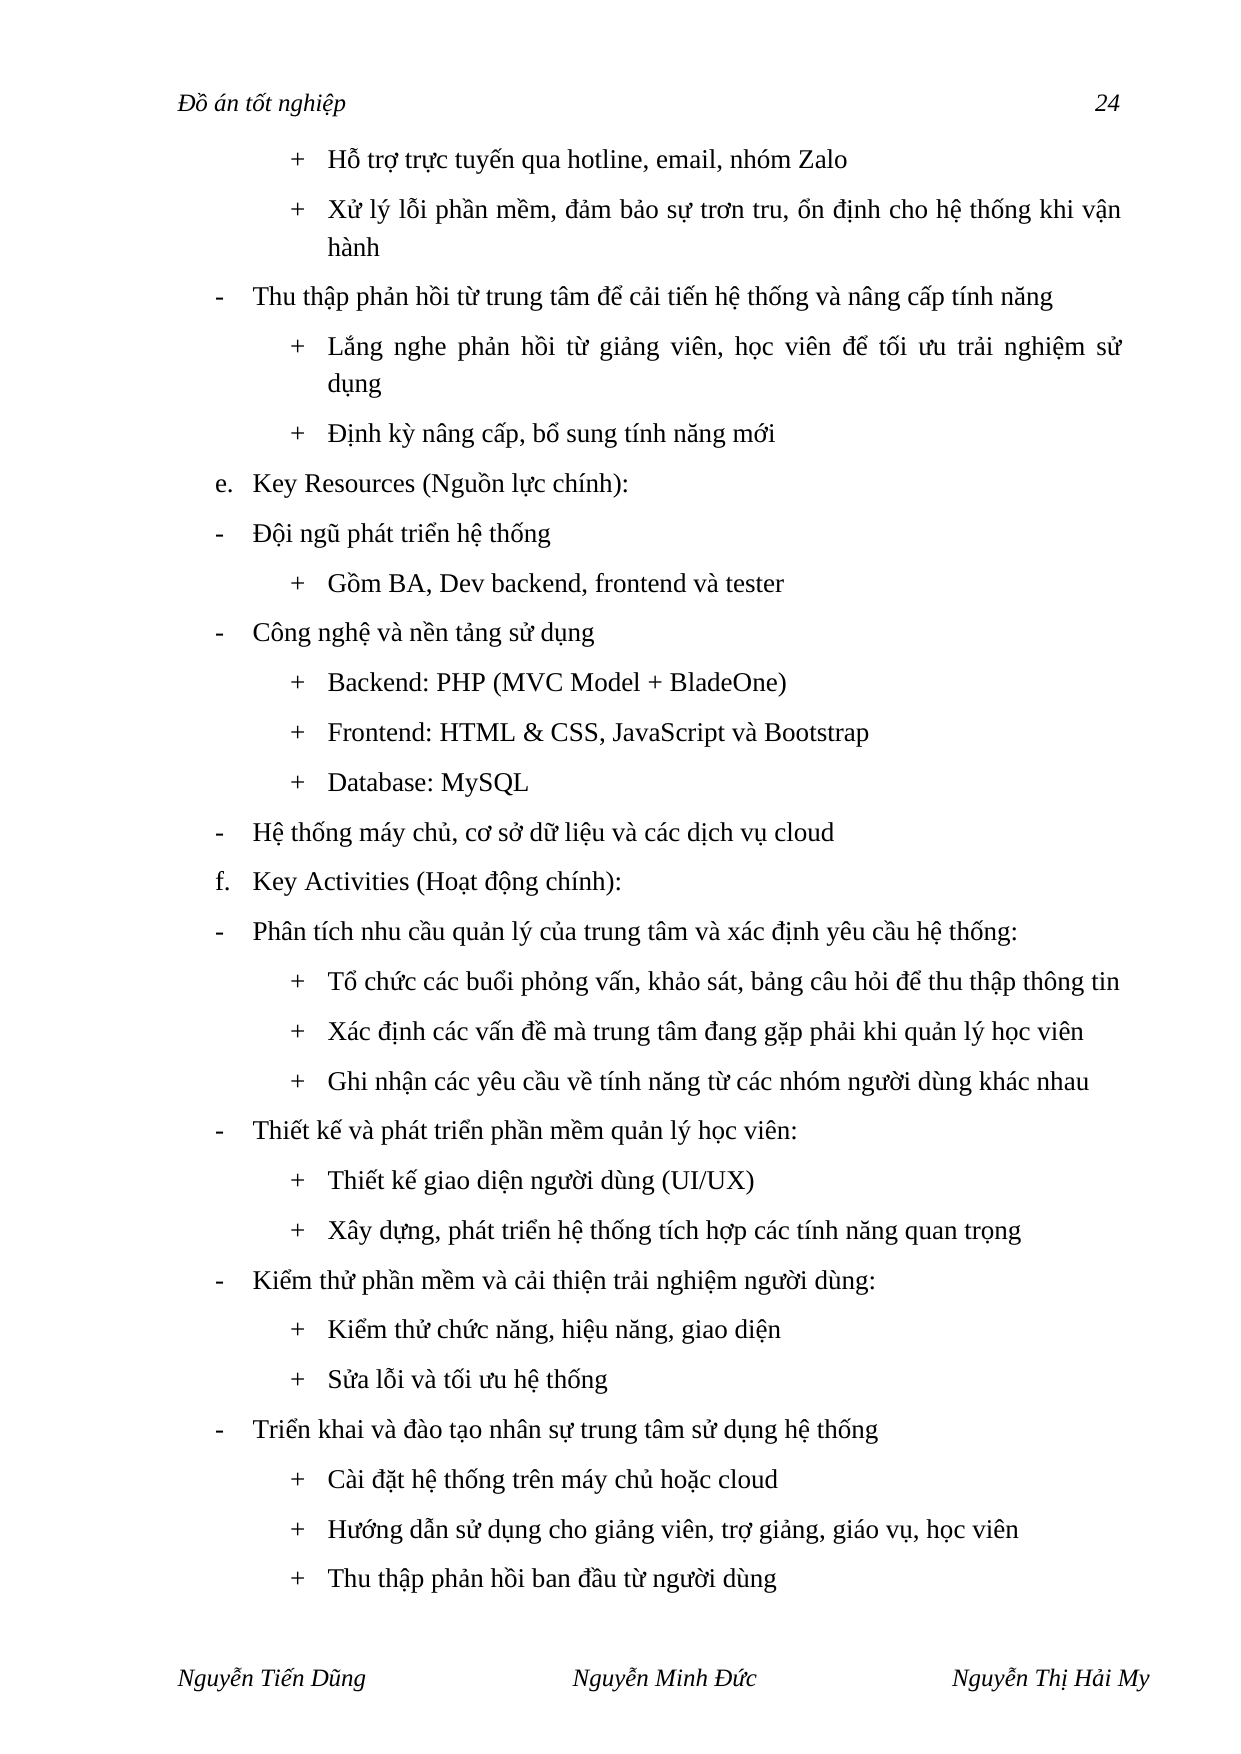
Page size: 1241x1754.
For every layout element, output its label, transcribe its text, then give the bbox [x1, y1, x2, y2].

list Định kỳ nâng cấp, bổ sung tính năng mới [290, 417, 1122, 448]
list Xây dựng, phát triển hệ thống tích hợp các tính năng quan trọng [290, 1214, 1122, 1245]
list Thiết kế và phát triển phần mềm quản lý học viên: [215, 1114, 1122, 1146]
list Backend: PHP (MVC Model + BladeOne) [290, 666, 1122, 697]
list Kiểm thử phần mềm và cải thiện trải nghiệm người dùng: [215, 1264, 1122, 1295]
list Key Resources (Nguồn lực chính): [215, 467, 1122, 498]
list Công nghệ và nền tảng sử dụng [215, 617, 1122, 648]
list Thu thập phản hồi ban đầu từ người dùng [290, 1563, 1122, 1594]
list Đội ngũ phát triển hệ thống [215, 517, 1122, 548]
list Hướng dẫn sử dụng cho giảng viên, trợ giảng, giáo vụ, học viên [290, 1513, 1122, 1544]
list Thiết kế giao diện người dùng (UI/UX) [290, 1164, 1122, 1195]
list Hệ thống máy chủ, cơ sở dữ liệu và các dịch vụ cloud [215, 816, 1122, 847]
list Ghi nhận các yêu cầu về tính năng từ các nhóm người dùng khác nhau [290, 1065, 1122, 1096]
list Database: MySQL [290, 766, 1122, 797]
list Cài đặt hệ thống trên máy chủ hoặc cloud [290, 1463, 1122, 1494]
list Lắng nghe phản hồi từ giảng viên, học viên để tối ưu trải nghiệm sử dụng [290, 330, 1122, 399]
list Triển khai và đào tạo nhân sự trung tâm sử dụng hệ thống [215, 1413, 1122, 1444]
list Sửa lỗi và tối ưu hệ thống [290, 1363, 1122, 1394]
list Tổ chức các buổi phỏng vấn, khảo sát, bảng câu hỏi để thu thập thông tin [290, 965, 1122, 996]
list Phân tích nhu cầu quản lý của trung tâm và xác định yêu cầu hệ thống: [215, 915, 1122, 946]
list Kiểm thử chức năng, hiệu năng, giao diện [290, 1314, 1122, 1345]
list Frontend: HTML & CSS, JavaScript và Bootstrap [290, 716, 1122, 747]
list Thu thập phản hồi từ trung tâm để cải tiến hệ thống và nâng cấp tính năng [215, 281, 1122, 312]
list Key Activities (Hoạt động chính): [215, 866, 1122, 897]
list Xác định các vấn đề mà trung tâm đang gặp phải khi quản lý học viên [290, 1015, 1122, 1046]
list Gồm BA, Dev backend, frontend và tester [290, 567, 1122, 598]
list Xử lý lỗi phần mềm, đảm bảo sự trơn tru, ổn định cho hệ thống khi vận hành [290, 193, 1122, 262]
list Hỗ trợ trực tuyến qua hotline, email, nhóm Zalo [290, 144, 1122, 175]
